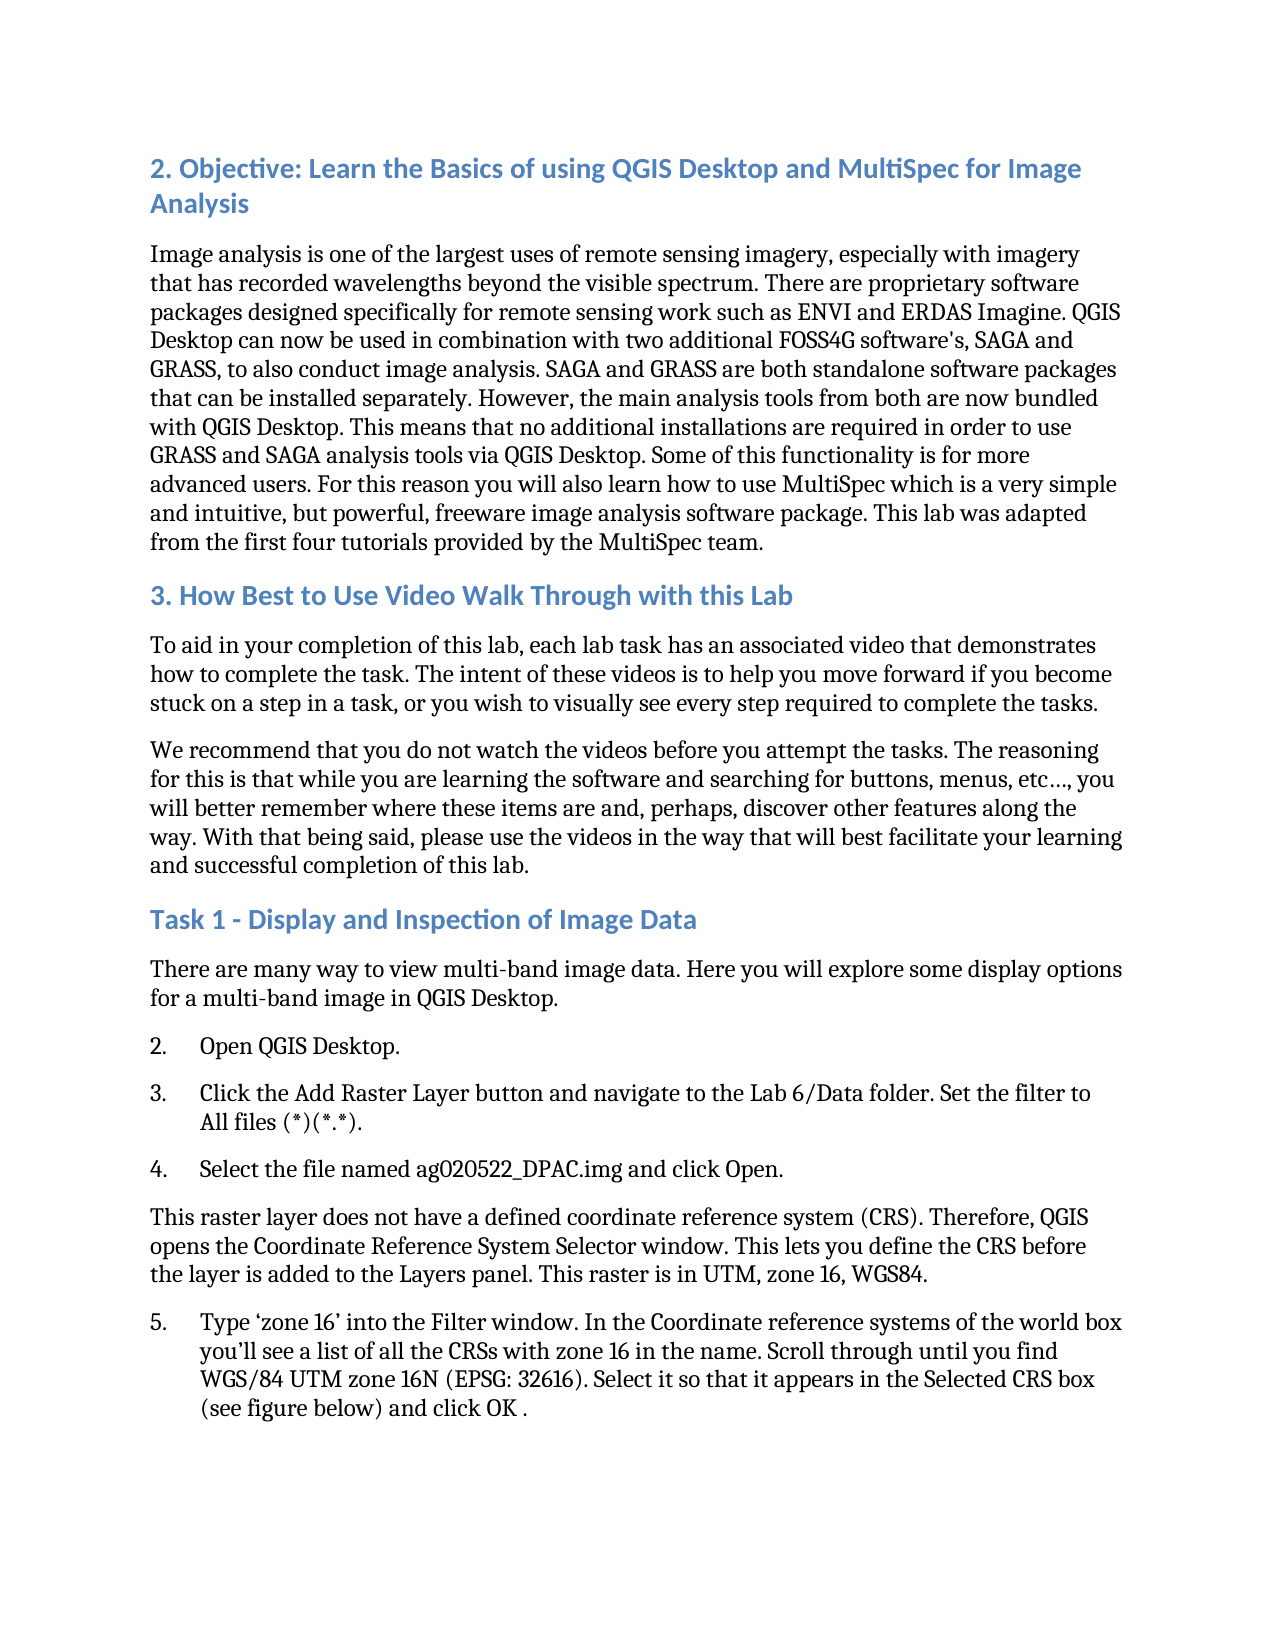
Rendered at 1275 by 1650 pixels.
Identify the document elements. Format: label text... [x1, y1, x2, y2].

text This raster layer does not have a defined coordinate reference system (CRS). Therefore, QGIS opens the Coordinate Reference System Selector window. This lets you define the CRS before the layer is added to the Layers panel. This raster is in UTM, zone 16, WGS84. [150, 1203, 1125, 1289]
subtitle Task 1 - Display and Inspection of Image Data [150, 901, 1125, 937]
list Click the Add Raster Layer button and navigate to the Lab 6/Data folder. Set the filter to All files (*)(*.*). [150, 1079, 1125, 1137]
subtitle 2. Objective: Learn the Basics of using QGIS Desktop and MultiSpec for Image Analysis [150, 150, 1125, 221]
text Image analysis is one of the largest uses of remote sensing imagery, especially with imagery that has recorded wavelengths beyond the visible spectrum. There are proprietary software packages designed specifically for remote sensing work such as ENVI and ERDAS Imagine. QGIS Desktop can now be used in combination with two additional FOSS4G software's, SAGA and GRASS, to also conduct image analysis. SAGA and GRASS are both standalone software packages that can be installed separately. However, the main analysis tools from both are now bundled with QGIS Desktop. This means that no additional installations are required in order to use GRASS and SAGA analysis tools via QGIS Desktop. Some of this functionality is for more advanced users. For this reason you will also learn how to use MultiSpec which is a very simple and intuitive, but powerful, freeware image analysis software package. This lab was adapted from the first four tutorials provided by the MultiSpec team. [150, 240, 1125, 556]
text There are many way to view multi-band image data. Here you will explore some display options for a multi-band image in QGIS Desktop. [150, 955, 1125, 1013]
text We recommend that you do not watch the videos before you attempt the tasks. The reasoning for this is that while you are learning the software and searching for buttons, menus, etc…, you will better remember where these items are and, perhaps, discover other features along the way. With that being said, please use the videos in the way that will best facilitate your learning and successful completion of this lab. [150, 736, 1125, 880]
list Type ‘zone 16’ into the Filter window. In the Coordinate reference systems of the world box you’ll see a list of all the CRSs with zone 16 in the name. Scroll through until you find WGS/84 UTM zone 16N (EPSG: 32616). Select it so that it appears in the Selected CRS box (see figure below) and click OK . [150, 1308, 1125, 1423]
list Open QGIS Desktop. [150, 1032, 1125, 1060]
text To aid in your completion of this lab, each lab task has an associated video that demonstrates how to complete the task. The intent of these videos is to help you move forward if you become stuck on a step in a task, or you wish to visually see every step required to complete the tasks. [150, 631, 1125, 718]
list Select the file named ag020522_DPAC.img and click Open. [150, 1155, 1125, 1184]
subtitle 3. How Best to Use Video Walk Through with this Lab [150, 577, 1125, 613]
